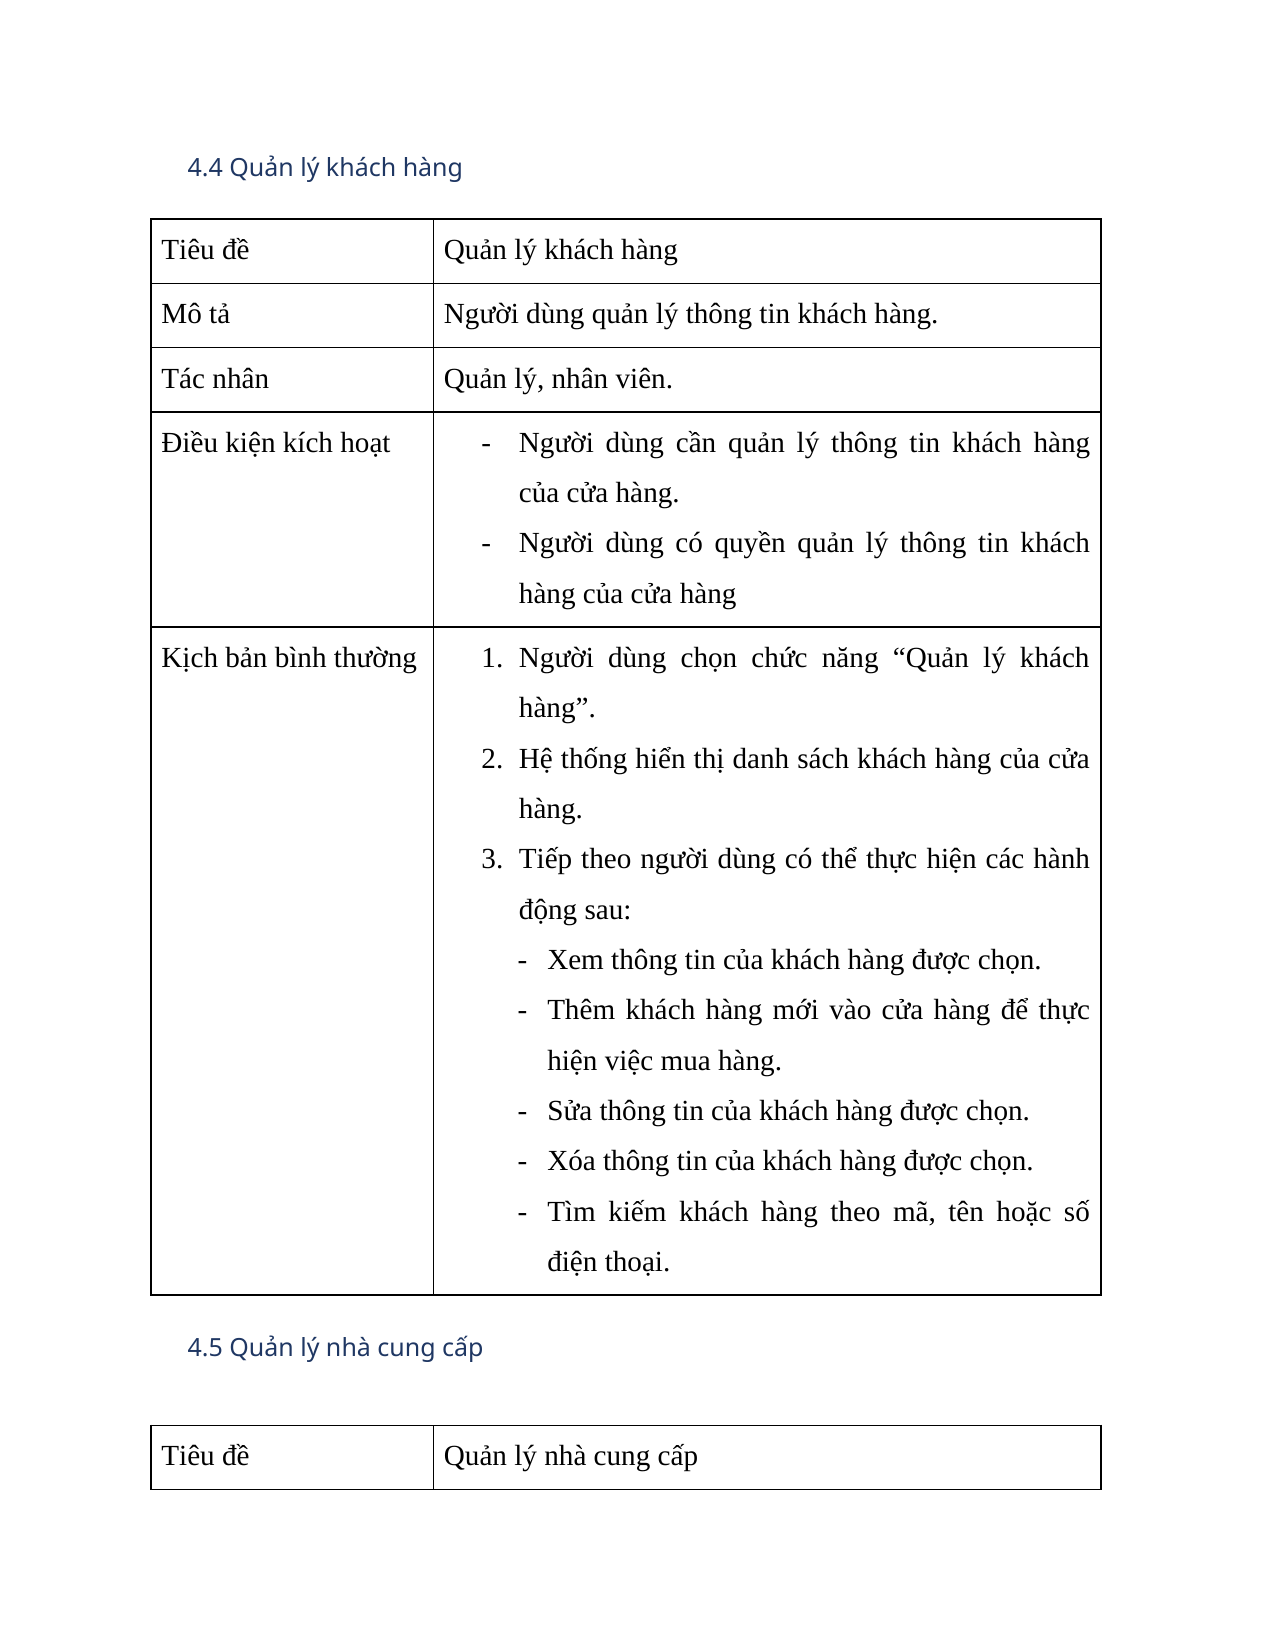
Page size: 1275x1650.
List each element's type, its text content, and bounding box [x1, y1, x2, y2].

subtitle 4.5 Quản lý nhà cung cấp [187, 1329, 1125, 1363]
table_cell Tác nhân [152, 348, 433, 411]
table_header Tiêu đề [152, 220, 433, 282]
table_cell Kịch bản bình thường [152, 628, 433, 1294]
subtitle 4.4 Quản lý khách hàng [187, 150, 1125, 184]
table_cell Người dùng quản lý thông tin khách hàng. [434, 284, 1100, 347]
table_header Quản lý khách hàng [434, 220, 1100, 282]
table_cell Người dùng cần quản lý thông tin khách hàng của cửa hàng. Người dùng có quyền quản lý thông tin khách hàng của cửa hàng [434, 413, 1100, 626]
table_cell Mô tả [152, 284, 433, 347]
table_cell Quản lý, nhân viên. [434, 348, 1100, 411]
table_cell Điều kiện kích hoạt [152, 413, 433, 626]
table_cell Người dùng chọn chức năng “Quản lý khách hàng”. Hệ thống hiển thị danh sách khách hàng của cửa hàng. Tiếp theo người dùng có thể thực hiện các hành động sau: Xem thông tin của khách hàng được chọn. Thêm khách hàng mới vào cửa hàng để thực hiện việc mua hàng. Sửa thông tin của khách hàng được chọn. Xóa thông tin của khách hàng được chọn. Tìm kiếm khách hàng theo mã, tên hoặc số điện thoại. [434, 628, 1100, 1294]
